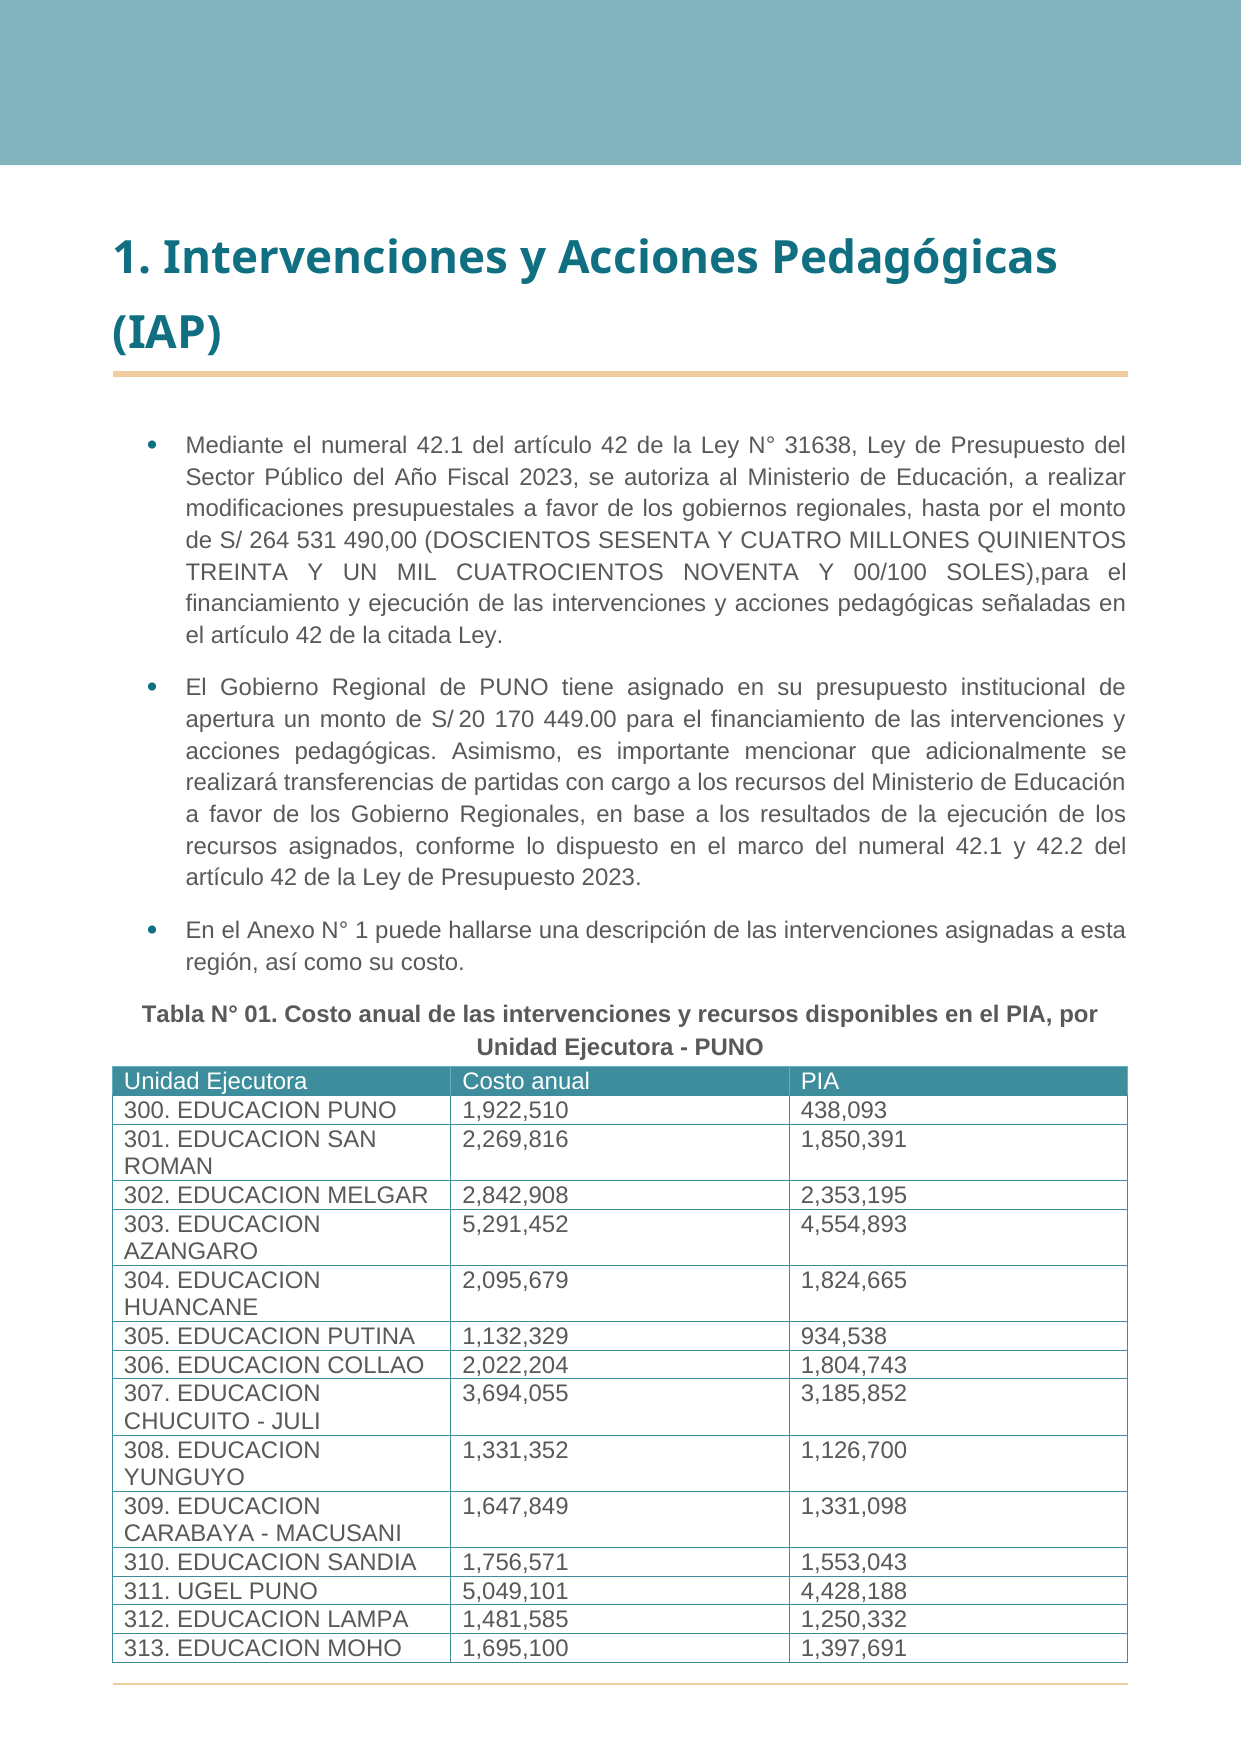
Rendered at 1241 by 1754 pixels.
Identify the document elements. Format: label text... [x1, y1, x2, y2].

table_cell 302. EDUCACION MELGAR [113, 1181, 450, 1208]
subtitle 1. Intervenciones y Acciones Pedagógicas (IAP) [112, 225, 1128, 377]
table_cell 1,804,743 [790, 1351, 1127, 1378]
table_cell 2,269,816 [451, 1125, 789, 1180]
table_cell 2,022,204 [451, 1351, 789, 1378]
table_cell 1,126,700 [790, 1436, 1127, 1491]
table_cell 1,397,691 [790, 1634, 1127, 1662]
table_cell 1,647,849 [451, 1492, 789, 1547]
table_header PIA [790, 1067, 1127, 1095]
table_cell 311. UGEL PUNO [113, 1577, 450, 1604]
table_cell 313. EDUCACION MOHO [113, 1634, 450, 1662]
table_cell 305. EDUCACION PUTINA [113, 1322, 450, 1349]
text Tabla N° 01. Costo anual de las intervenciones y recursos disponibles en el PIA, por Unidad Ejecutora - PUNO [112, 1000, 1128, 1061]
table_header Costo anual [451, 1067, 789, 1095]
table_cell 312. EDUCACION LAMPA [113, 1605, 450, 1633]
list El Gobierno Regional de PUNO tiene asignado en su presupuesto institucional de apertura un monto de S/ 20 170 449.00 para el financiamiento de las intervenciones y acciones pedagógicas. Asimismo, es importante mencionar que adicionalmente se realizará transferencias de partidas con cargo a los recursos del Ministerio de Educación a favor de los Gobierno Regionales, en base a los resultados de la ejecución de los recursos asignados, conforme lo dispuesto en el marco del numeral 42.1 y 42.2 del artículo 42 de la Ley de Presupuesto 2023. [148, 673, 1128, 891]
table_cell 310. EDUCACION SANDIA [113, 1548, 450, 1576]
list Mediante el numeral 42.1 del artículo 42 de la Ley N° 31638, Ley de Presupuesto del Sector Público del Año Fiscal 2023, se autoriza al Ministerio de Educación, a realizar modificaciones presupuestales a favor de los gobiernos regionales, hasta por el monto de S/ 264 531 490,00 (DOSCIENTOS SESENTA Y CUATRO MILLONES QUINIENTOS TREINTA Y UN MIL CUATROCIENTOS NOVENTA Y 00/100 SOLES),para el financiamiento y ejecución de las intervenciones y acciones pedagógicas señaladas en el artículo 42 de la citada Ley. [148, 431, 1128, 648]
table_cell 438,093 [790, 1096, 1127, 1123]
table_cell 934,538 [790, 1322, 1127, 1349]
table_cell 1,850,391 [790, 1125, 1127, 1180]
table_cell 2,842,908 [451, 1181, 789, 1208]
table_cell 5,049,101 [451, 1577, 789, 1604]
table_cell 308. EDUCACION YUNGUYO [113, 1436, 450, 1491]
table_cell 1,695,100 [451, 1634, 789, 1662]
table_cell 1,481,585 [451, 1605, 789, 1633]
list En el Anexo N° 1 puede hallarse una descripción de las intervenciones asignadas a esta región, así como su costo. [148, 916, 1128, 975]
table_cell 304. EDUCACION HUANCANE [113, 1266, 450, 1321]
table_cell 1,756,571 [451, 1548, 789, 1576]
table_cell 309. EDUCACION CARABAYA - MACUSANI [113, 1492, 450, 1547]
table_cell 306. EDUCACION COLLAO [113, 1351, 450, 1378]
table_cell 4,554,893 [790, 1210, 1127, 1265]
table_cell 1,331,098 [790, 1492, 1127, 1547]
table_cell 1,824,665 [790, 1266, 1127, 1321]
table_cell 1,553,043 [790, 1548, 1127, 1576]
table_cell 4,428,188 [790, 1577, 1127, 1604]
table_cell 1,331,352 [451, 1436, 789, 1491]
table_cell 301. EDUCACION SAN ROMAN [113, 1125, 450, 1180]
table_cell 1,250,332 [790, 1605, 1127, 1633]
table_cell 2,095,679 [451, 1266, 789, 1321]
table_cell 307. EDUCACION CHUCUITO - JULI [113, 1379, 450, 1434]
table_cell 5,291,452 [451, 1210, 789, 1265]
table_cell 2,353,195 [790, 1181, 1127, 1208]
table_cell 303. EDUCACION AZANGARO [113, 1210, 450, 1265]
table_cell 1,132,329 [451, 1322, 789, 1349]
table_cell 3,694,055 [451, 1379, 789, 1434]
table_cell 1,922,510 [451, 1096, 789, 1123]
table_header Unidad Ejecutora [113, 1067, 450, 1095]
table_cell 3,185,852 [790, 1379, 1127, 1434]
table_cell 300. EDUCACION PUNO [113, 1096, 450, 1123]
